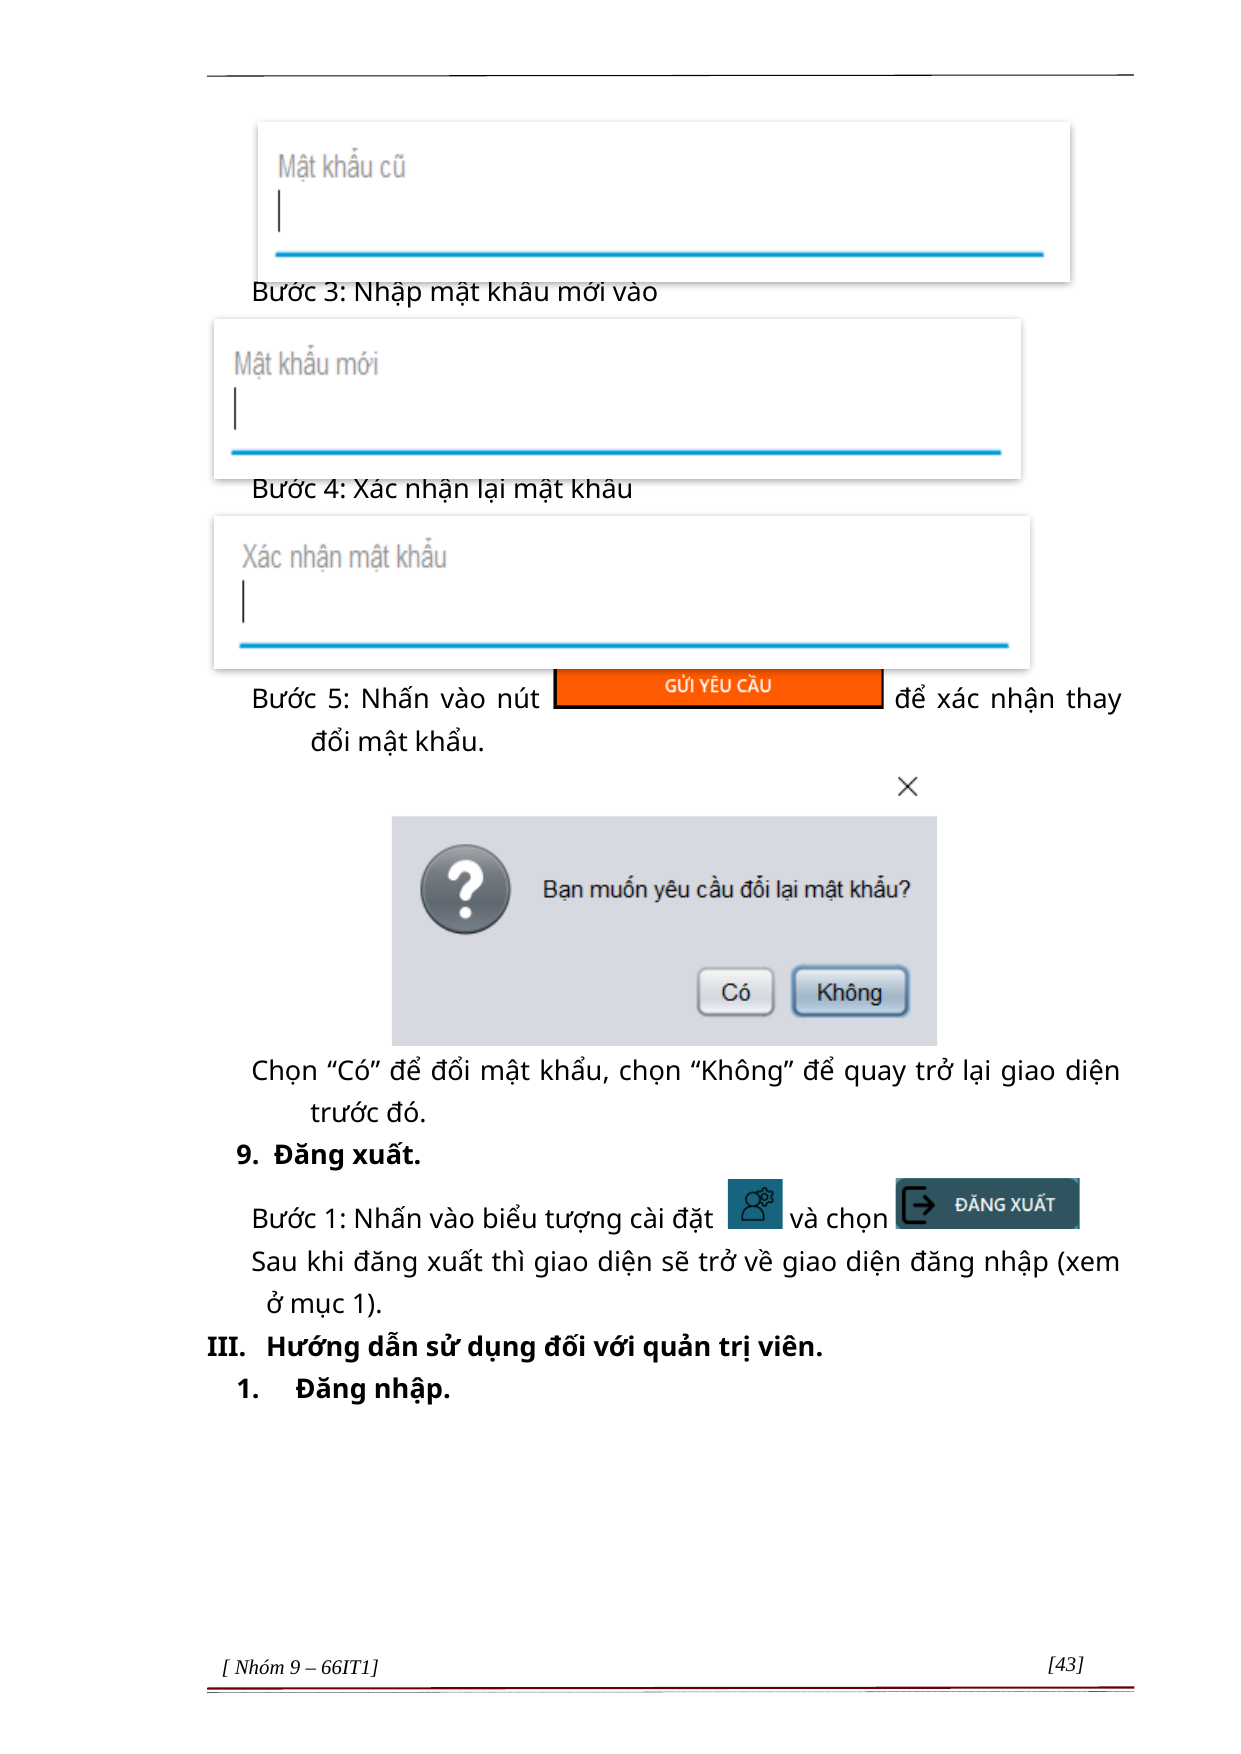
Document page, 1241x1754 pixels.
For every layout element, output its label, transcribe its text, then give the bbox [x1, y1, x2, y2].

list Bước 5: Nhấn vào nút để xác nhận thay đổi mật khẩu. [251, 659, 1122, 759]
picture [895, 1178, 1080, 1229]
list Đăng nhập. [236, 1369, 1122, 1406]
picture [727, 1179, 783, 1229]
picture [229, 530, 1015, 654]
picture [391, 764, 938, 1046]
list Bước 1: Nhấn vào biểu tượng cài đặt và chọn [251, 1178, 1122, 1237]
list Chọn “Có” để đổi mật khẩu, chọn “Không” để quay trở lại giao diện trước đó. [251, 1051, 1122, 1130]
list Sau khi đăng xuất thì giao diện sẽ trở về giao diện đăng nhập (xem ở mục 1). [251, 1242, 1122, 1322]
list Bước 4: Xác nhận lại mật khẩu [251, 469, 1122, 506]
list Hướng dẫn sử dụng đối với quản trị viên. [207, 1327, 1122, 1364]
picture [551, 669, 884, 709]
picture [273, 137, 1056, 267]
list Đăng xuất. [236, 1136, 1122, 1173]
list Bước 3: Nhập mật khẩu mới vào [251, 272, 1122, 309]
picture [229, 334, 1006, 464]
